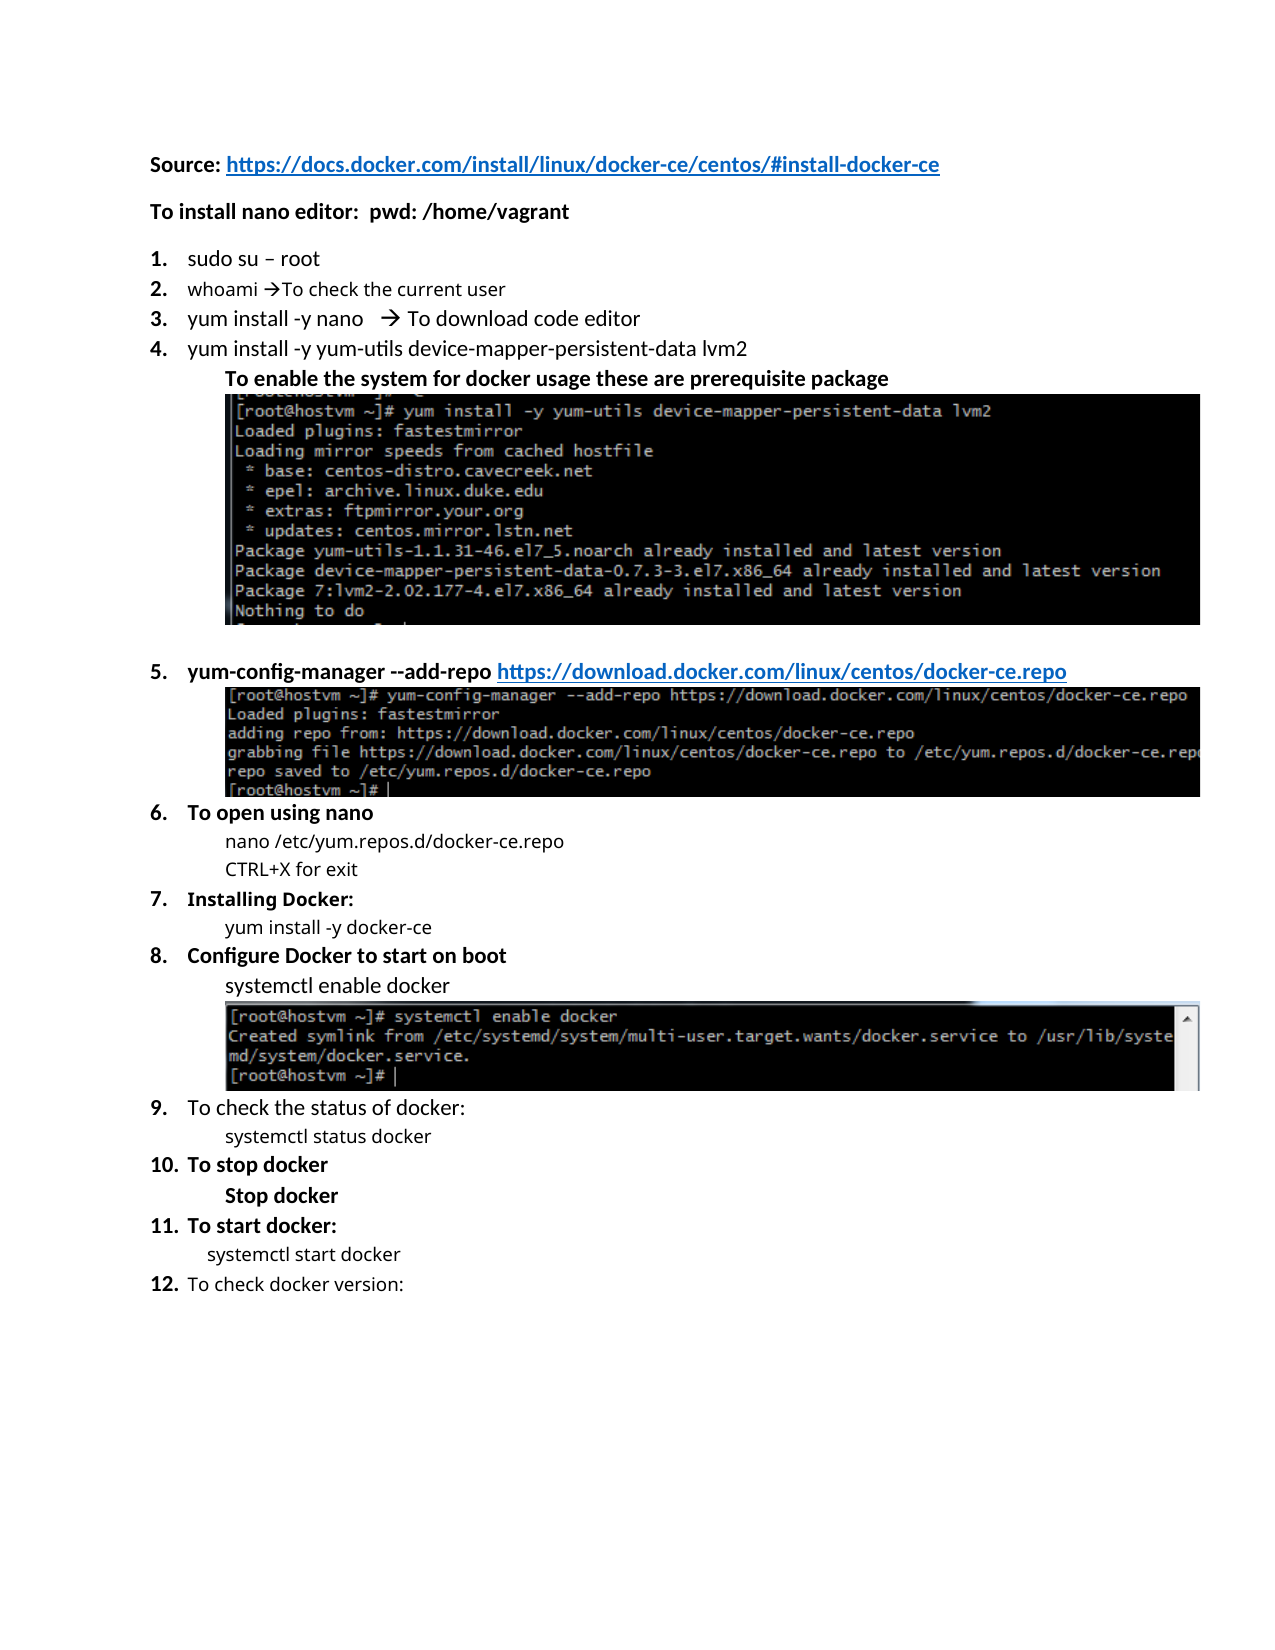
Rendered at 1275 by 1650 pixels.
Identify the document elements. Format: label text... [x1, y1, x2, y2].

text To install nano editor: pwd: /home/vagrant [150, 197, 1125, 225]
list CTRL+X for exit [225, 856, 1125, 882]
list yum-config-manager --add-repo https://download.docker.com/linux/centos/docker-ce.repo [150, 657, 1125, 685]
list yum install -y nano To download code editor [150, 304, 1125, 332]
picture [225, 394, 1200, 625]
list nano /etc/yum.repos.d/docker-ce.repo [225, 829, 1125, 854]
list To enable the system for docker usage these are prerequisite package [225, 364, 1125, 393]
list To check docker version: [150, 1269, 1125, 1297]
list To open using nano [150, 798, 1125, 827]
list systemctl start docker [187, 1241, 1125, 1267]
list whoami To check the current user [150, 274, 1125, 302]
picture [225, 687, 1200, 797]
list systemctl enable docker [225, 972, 1125, 1000]
list yum install -y docker-ce [225, 914, 1125, 939]
list To check the status of docker: [150, 1093, 1125, 1121]
text Source: https://docs.docker.com/install/linux/docker-ce/centos/#install-docker-ce [150, 150, 1125, 178]
list To stop docker [150, 1151, 1125, 1179]
list yum install -y yum-utils device-mapper-persistent-data lvm2 [150, 334, 1125, 362]
list sudo su – root [150, 244, 1125, 272]
list systemctl status docker [225, 1123, 1125, 1149]
list Installing Docker: [150, 884, 1125, 912]
picture [225, 1001, 1200, 1091]
list Configure Docker to start on boot [150, 941, 1125, 969]
list To start docker: [150, 1211, 1125, 1239]
list Stop docker [225, 1181, 1125, 1209]
